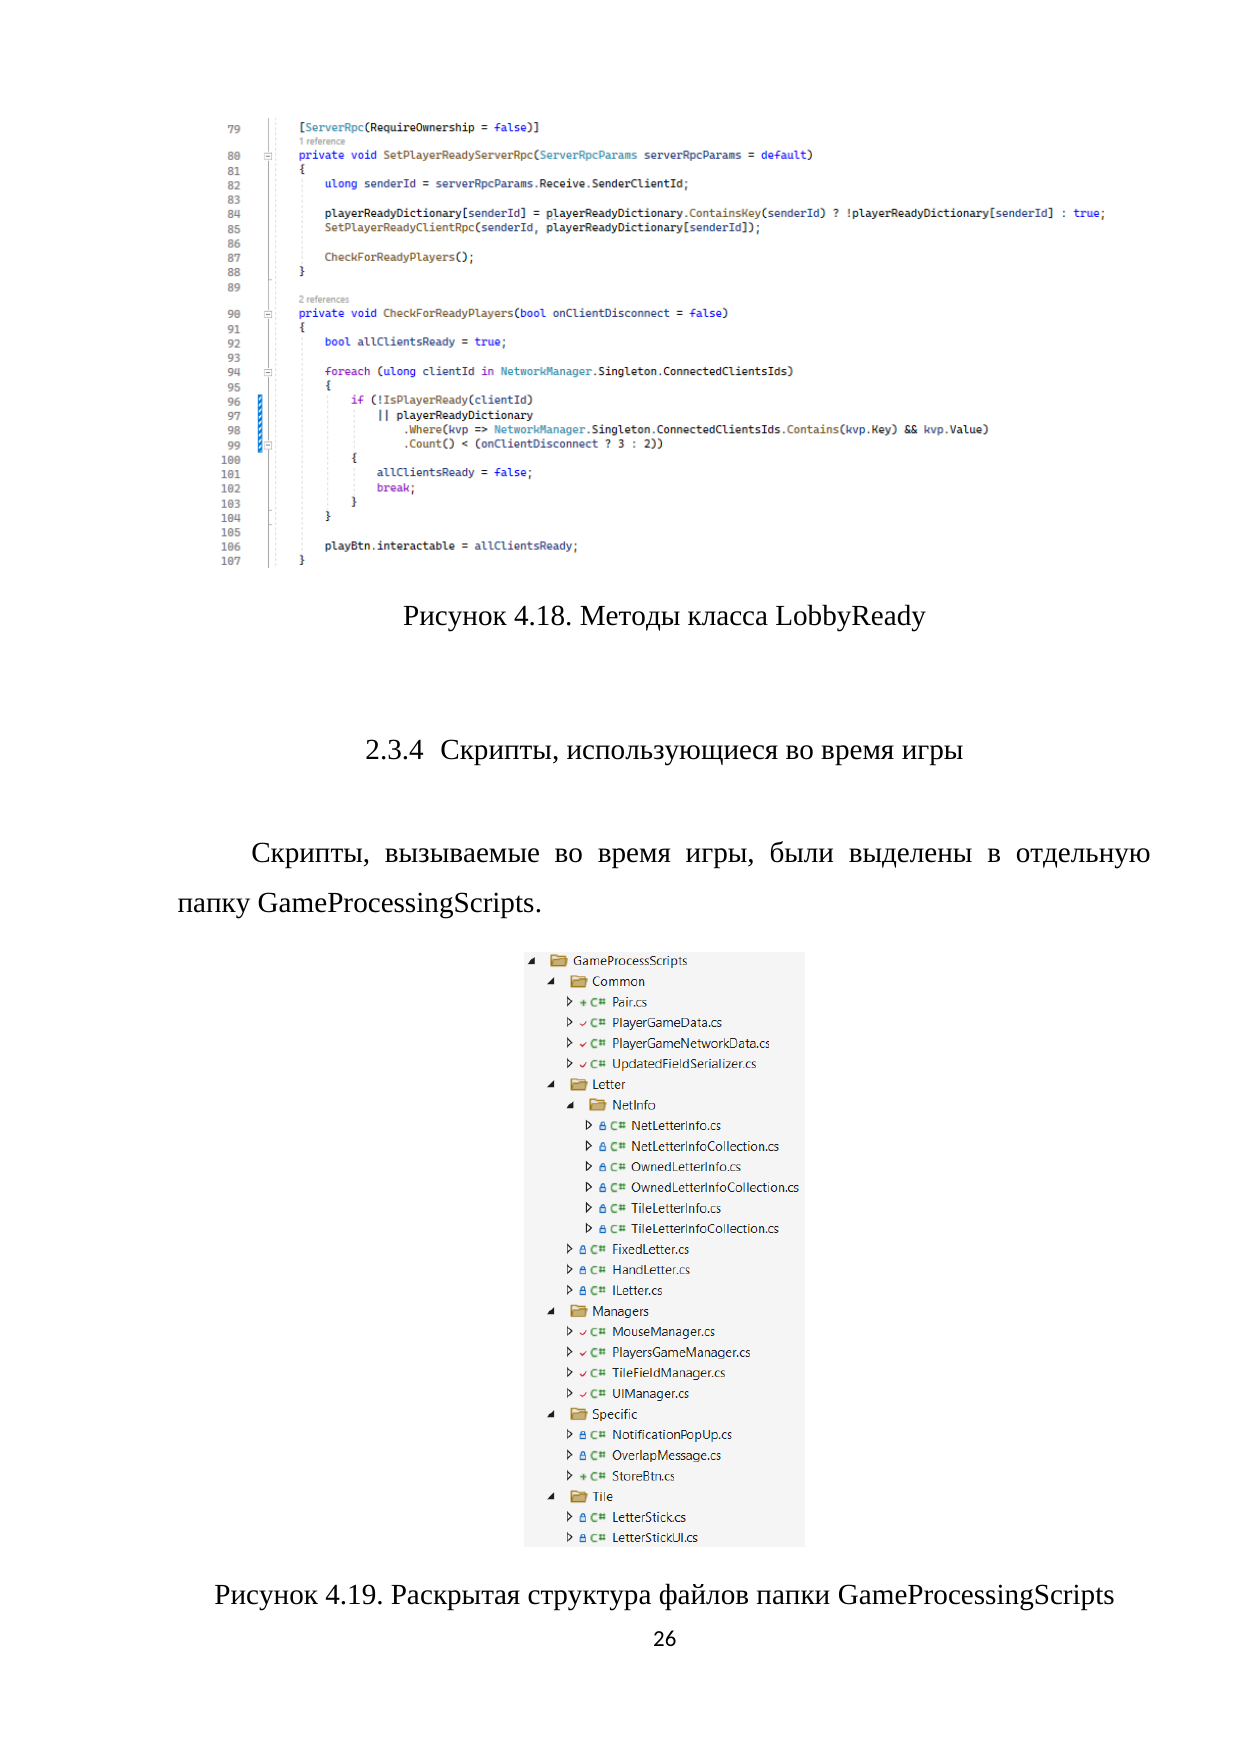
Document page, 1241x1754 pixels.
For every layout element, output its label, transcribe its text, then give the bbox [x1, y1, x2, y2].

text Скрипты, вызываемые во время игры, были выделены в отдельную папку GameProcessingScripts. [177, 835, 1152, 919]
picture [523, 952, 805, 1547]
text Рисунок 4.19. Раскрытая структура файлов папки GameProcessingScripts [177, 1577, 1152, 1611]
picture [218, 118, 1110, 568]
text Рисунок 4.18. Методы класса LobbyReady [177, 598, 1152, 631]
subtitle Скрипты, использующиеся во время игры [177, 732, 1152, 765]
